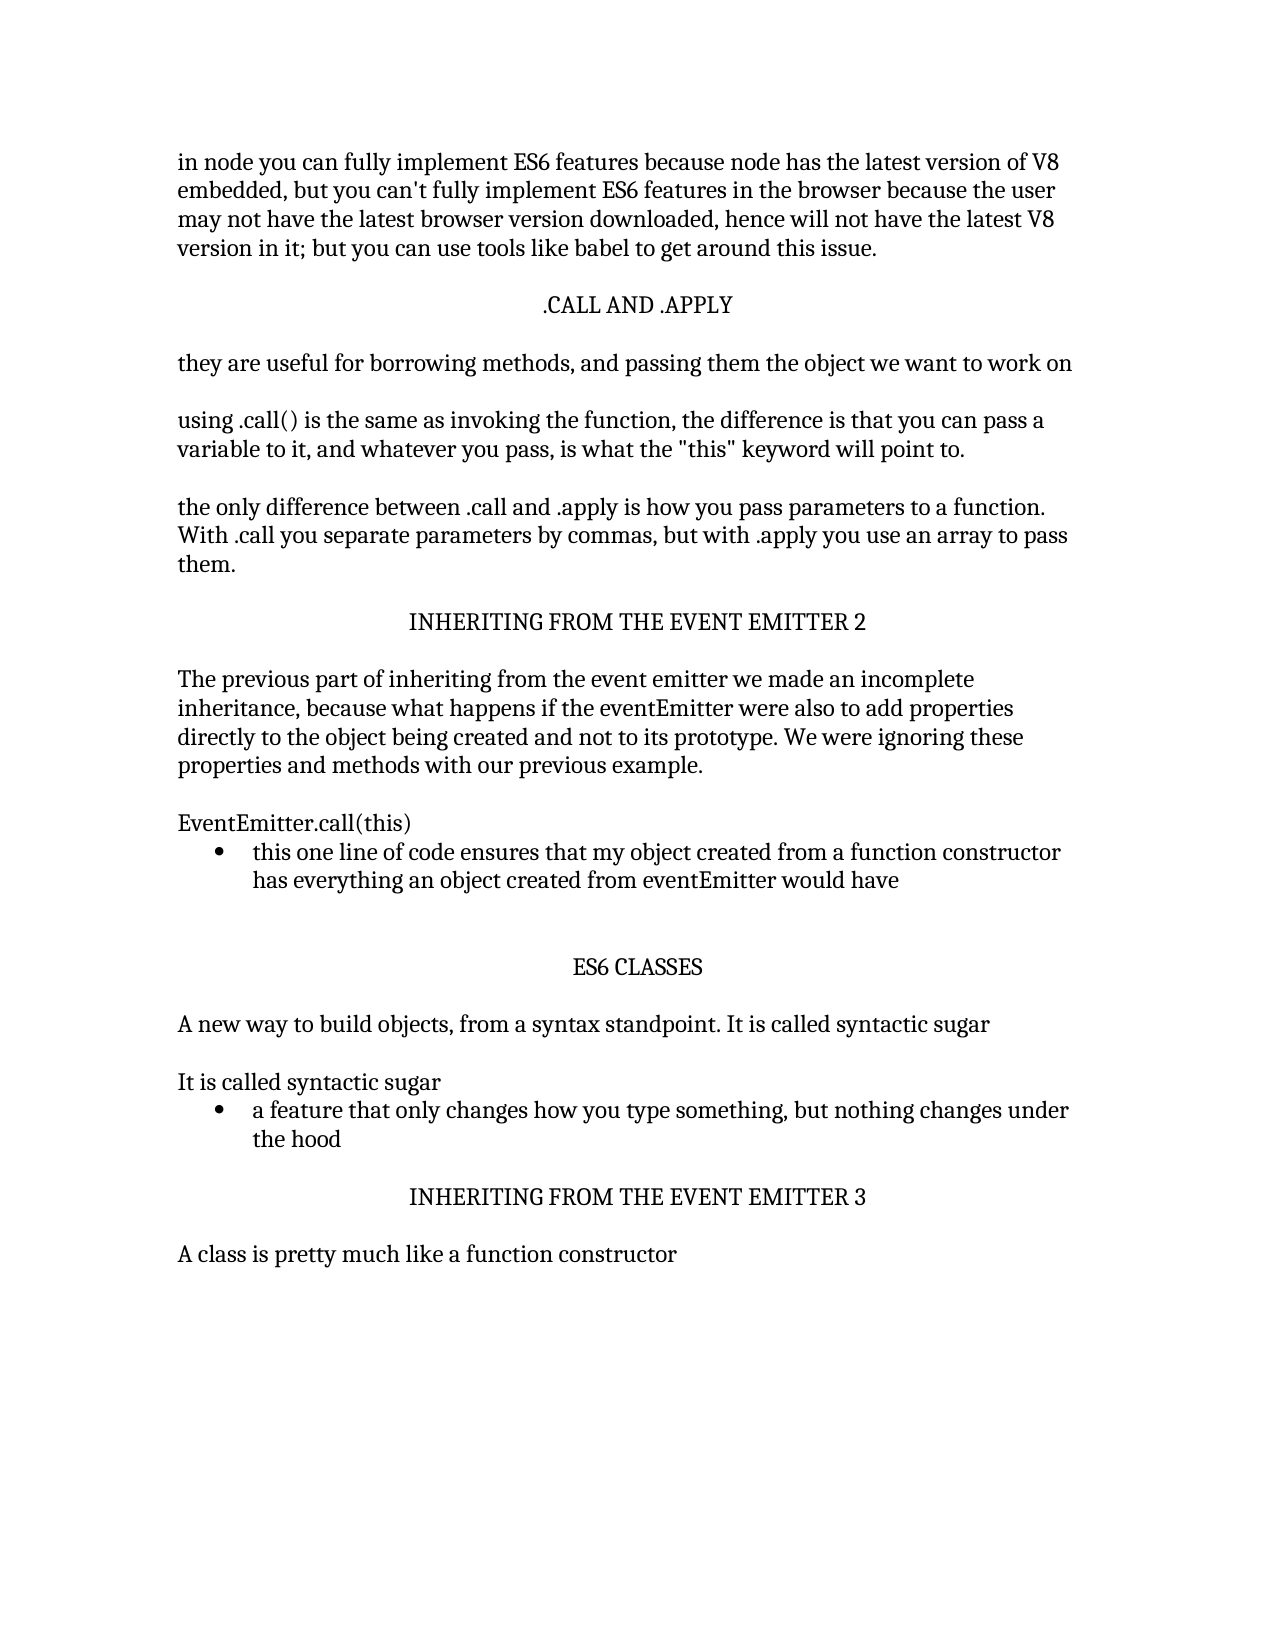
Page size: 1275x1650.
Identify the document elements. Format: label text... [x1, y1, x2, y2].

text ES6 CLASSES [177, 953, 1098, 981]
text using .call() is the same as invoking the function, the difference is that you can pass a variable to it, and whatever you pass, is what the "this" keyword will point to. [177, 406, 1098, 464]
list this one line of code ensures that my object created from a function constructor has everything an object created from eventEmitter would have [215, 838, 1098, 895]
text It is called syntactic sugar [177, 1068, 1098, 1096]
list a feature that only changes how you type something, but nothing changes under the hood [215, 1096, 1098, 1154]
text A new way to build objects, from a syntax standpoint. It is called syntactic sugar [177, 1010, 1098, 1039]
text in node you can fully implement ES6 features because node has the latest version of V8 embedded, but you can't fully implement ES6 features in the browser because the user may not have the latest browser version downloaded, hence will not have the latest V8 version in it; but you can use tools like babel to get around this issue. [177, 148, 1098, 263]
text EventEmitter.call(this) [177, 809, 1098, 838]
text A class is pretty much like a function constructor [177, 1240, 1098, 1269]
text the only difference between .call and .apply is how you pass parameters to a function. With .call you separate parameters by commas, but with .apply you use an array to pass them. [177, 493, 1098, 579]
text INHERITING FROM THE EVENT EMITTER 2 [177, 608, 1098, 636]
text they are useful for borrowing methods, and passing them the object we want to work on [177, 349, 1098, 378]
text The previous part of inheriting from the event emitter we made an incomplete inheritance, because what happens if the eventEmitter were also to add properties directly to the object being created and not to its prototype. We were ignoring these properties and methods with our previous example. [177, 665, 1098, 780]
text .CALL AND .APPLY [177, 291, 1098, 320]
text INHERITING FROM THE EVENT EMITTER 3 [177, 1183, 1098, 1211]
